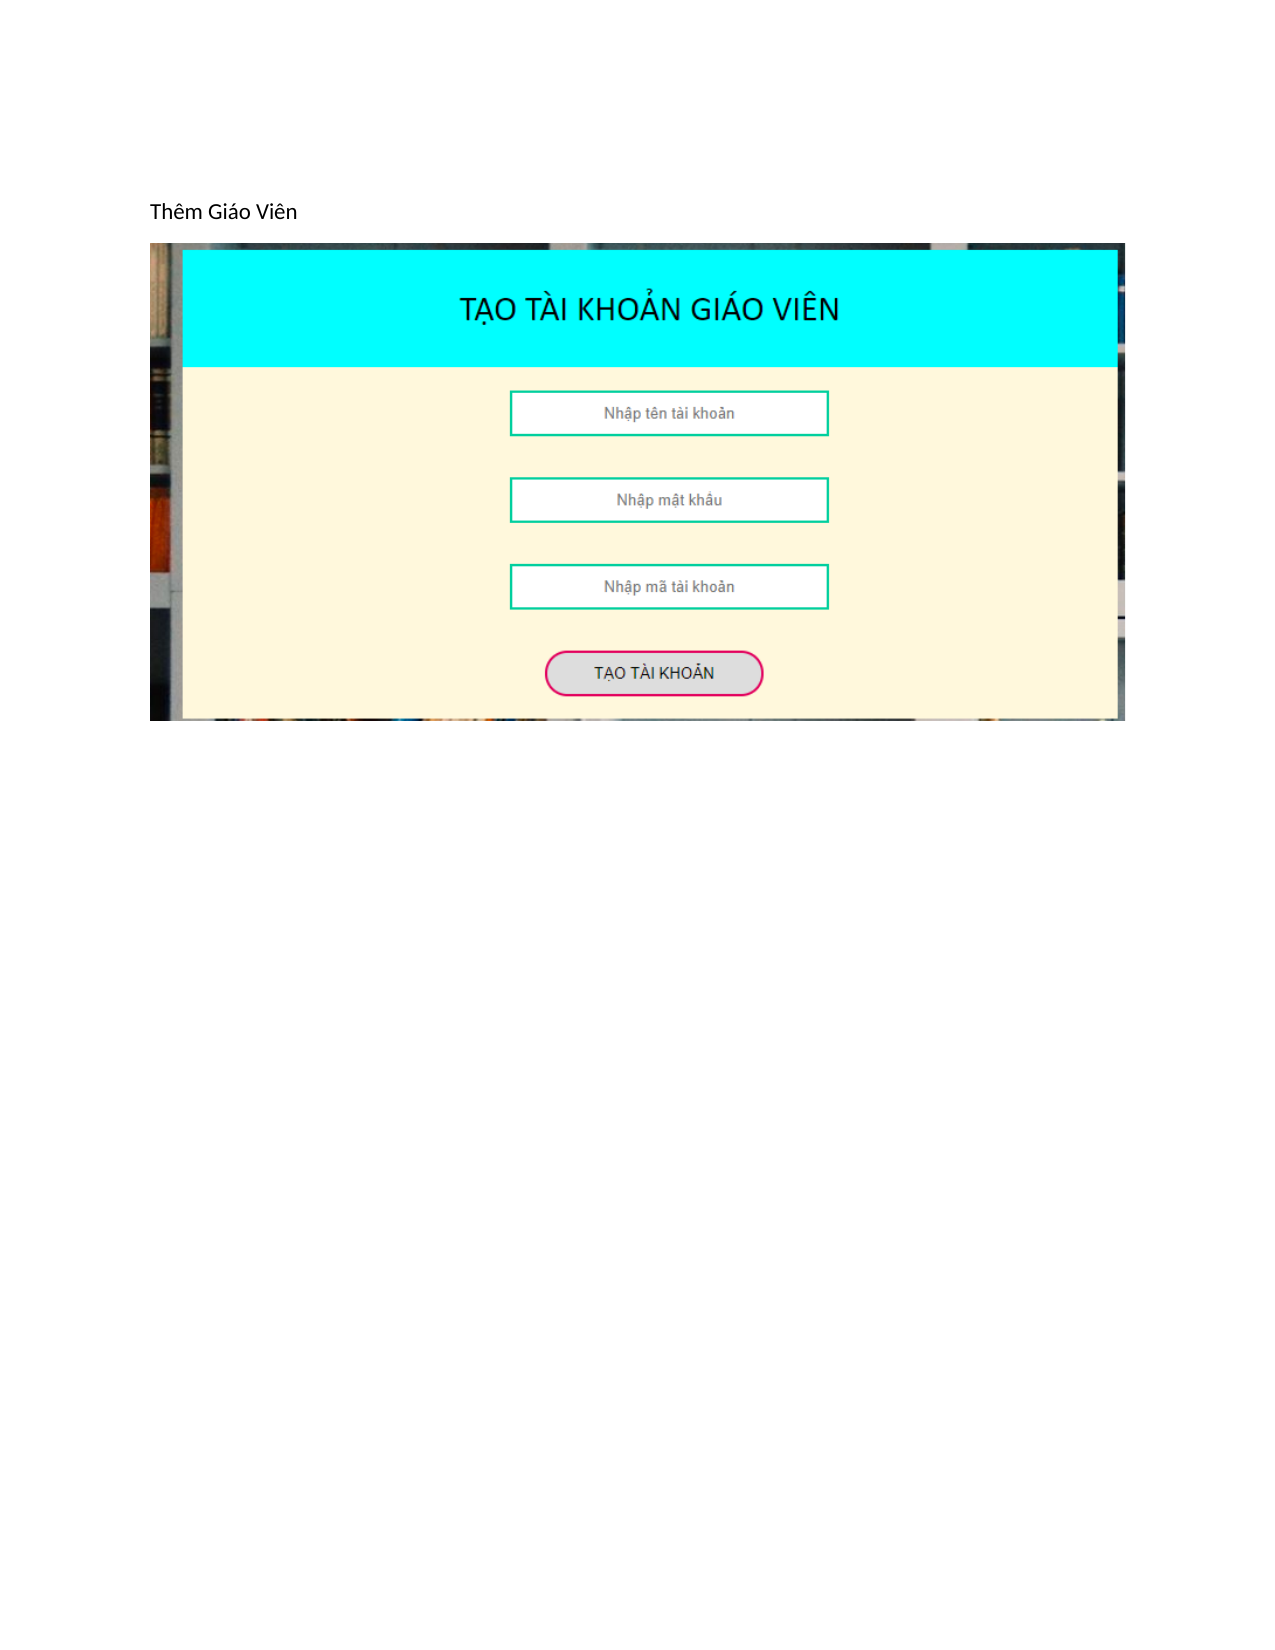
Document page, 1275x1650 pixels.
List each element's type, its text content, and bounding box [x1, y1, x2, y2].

text Thêm Giáo Viên [150, 197, 1125, 225]
picture [150, 243, 1125, 721]
